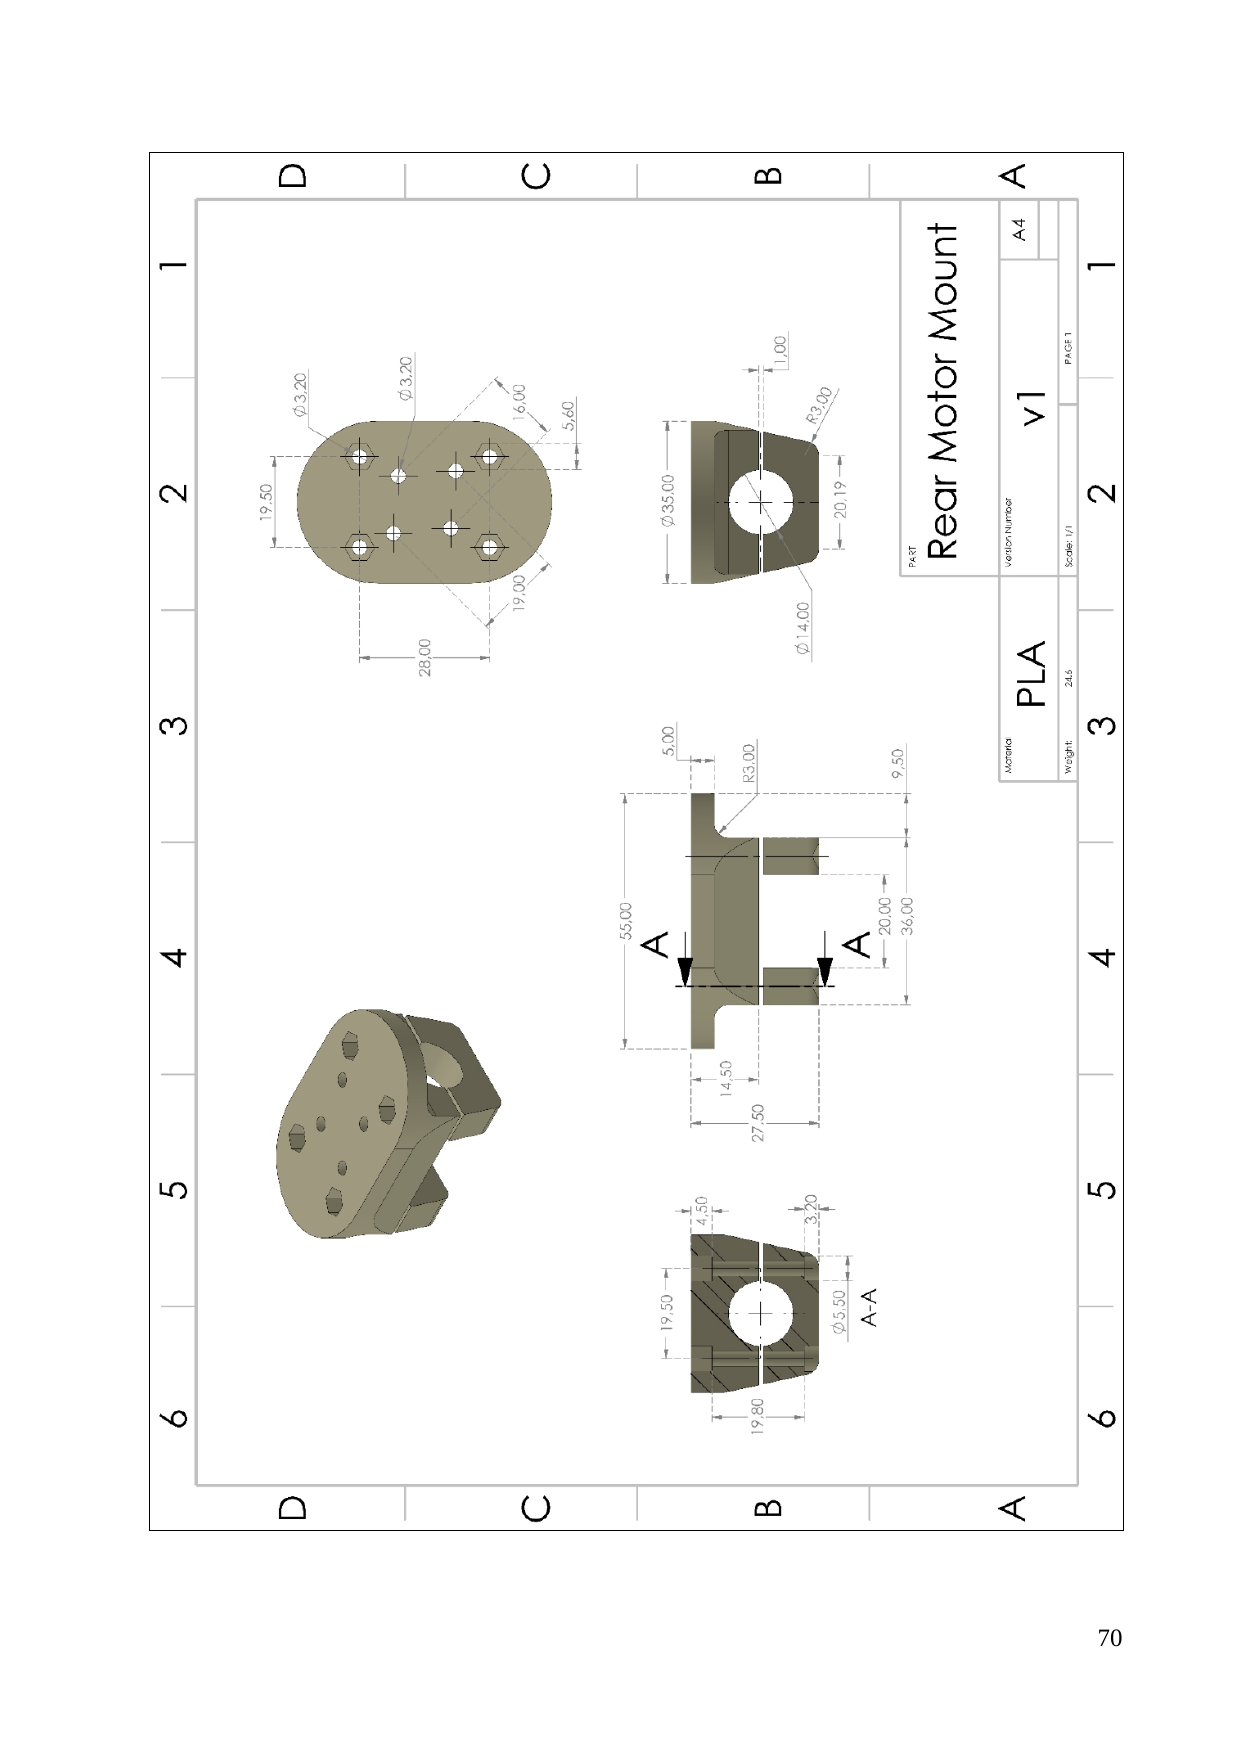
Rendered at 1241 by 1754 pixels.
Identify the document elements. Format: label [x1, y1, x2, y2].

picture [151, 154, 1123, 1530]
